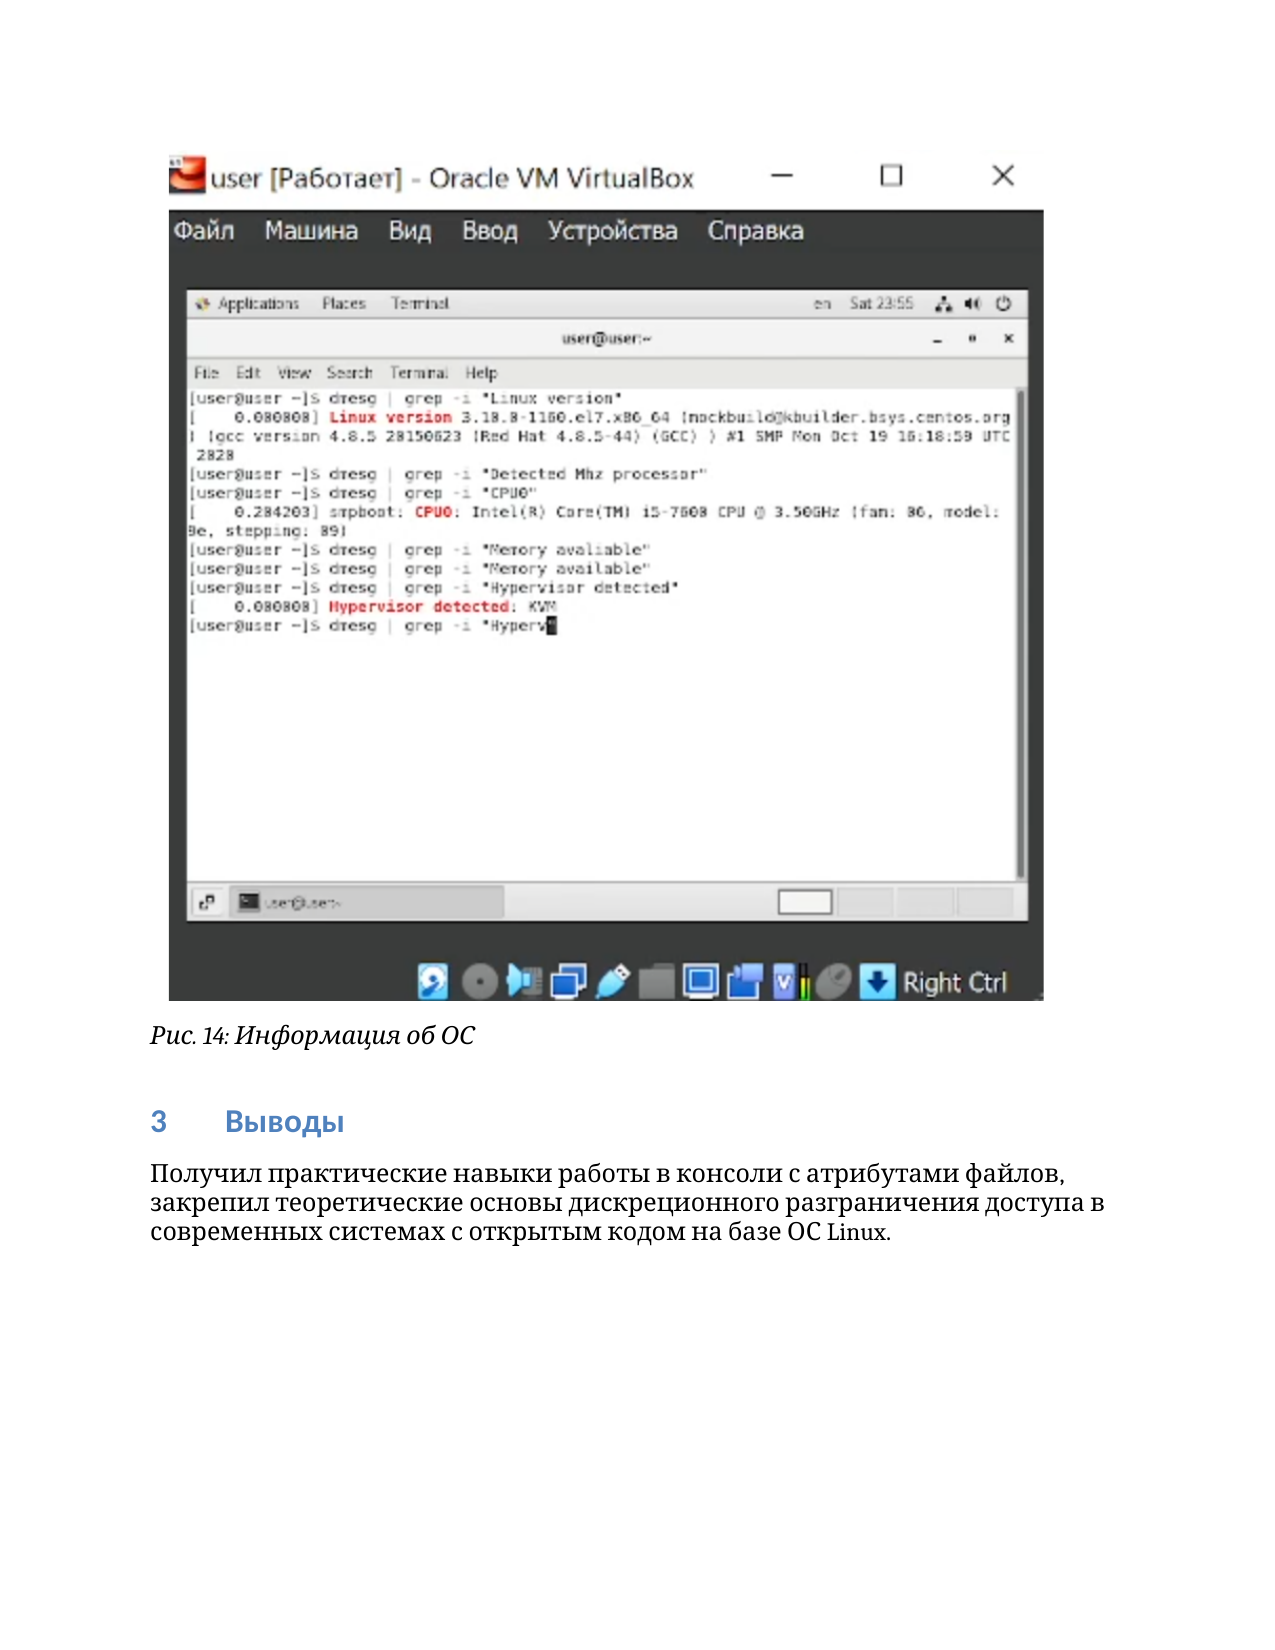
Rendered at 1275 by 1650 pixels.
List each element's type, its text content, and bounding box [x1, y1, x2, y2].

subtitle 3 Выводы [150, 1100, 1125, 1141]
text Рис. 14: Информация об ОС [150, 1022, 1125, 1050]
text Получил практические навыки работы в консоли с атрибутами файлов, закрепил теоретические основы дискреционного разграничения доступа в современных системах с открытым кодом на базе ОС Linux. [150, 1160, 1125, 1246]
picture [168, 150, 1044, 1001]
